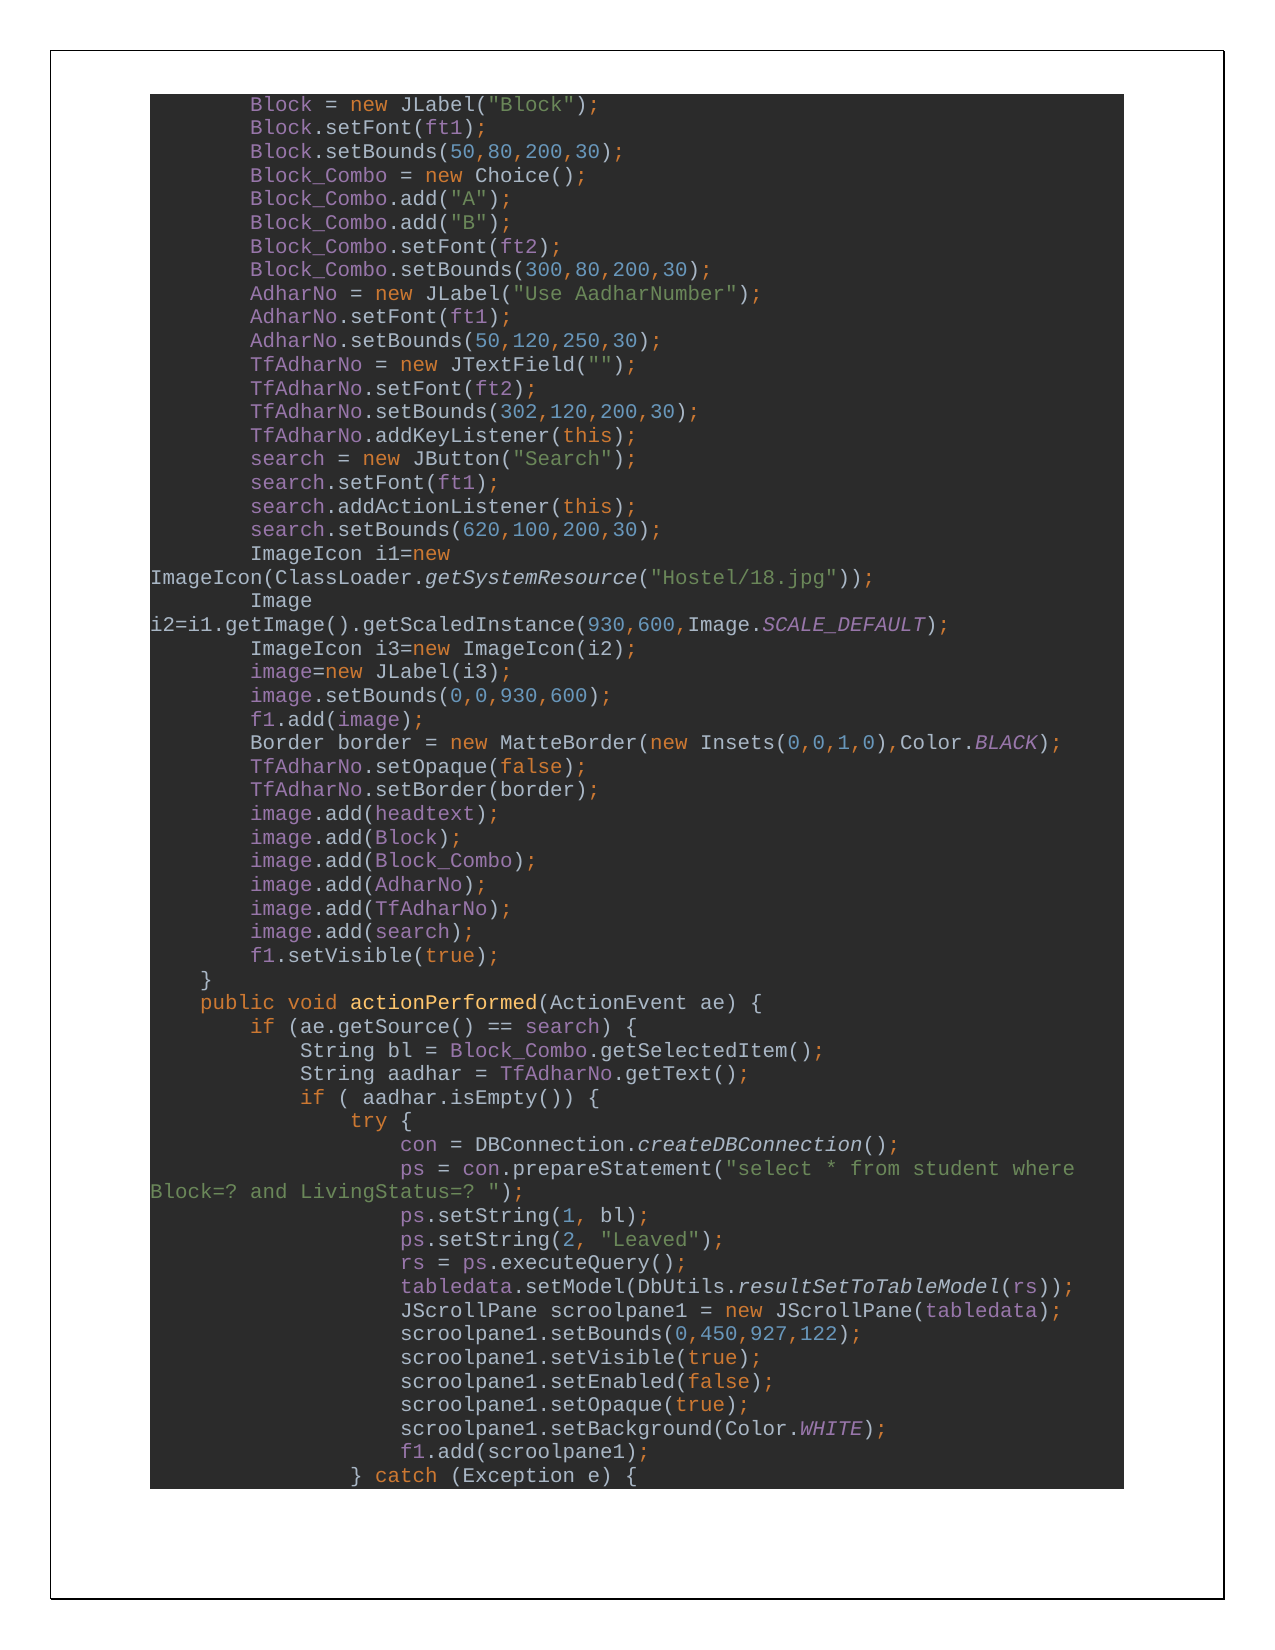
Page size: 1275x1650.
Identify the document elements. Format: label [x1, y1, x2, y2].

text [150, 94, 1124, 1489]
